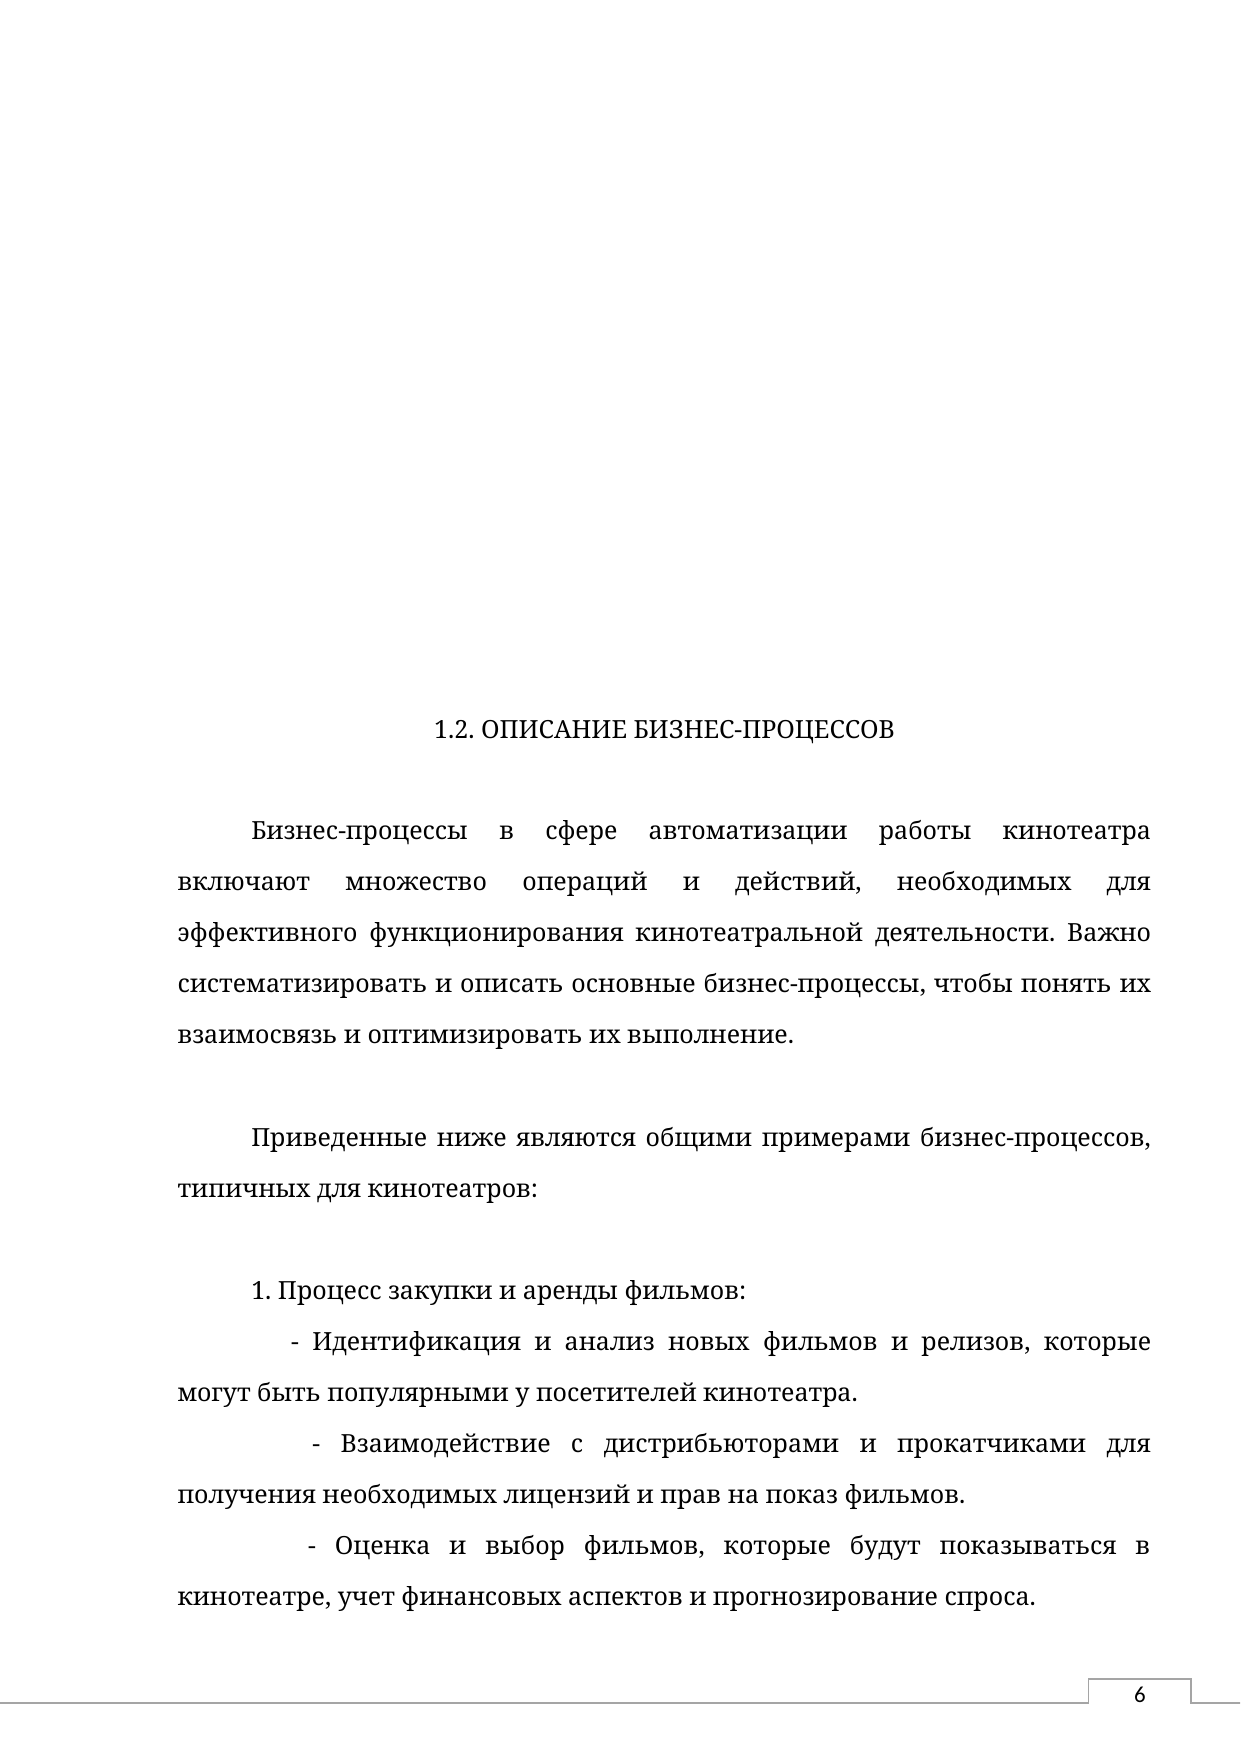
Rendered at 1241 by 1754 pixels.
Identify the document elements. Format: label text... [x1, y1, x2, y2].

text - Взаимодействие с дистрибьюторами и прокатчиками для получения необходимых лицензий и прав на показ фильмов. [177, 1425, 1152, 1511]
text 1. Процесс закупки и аренды фильмов: [177, 1272, 1152, 1306]
text - Оценка и выбор фильмов, которые будут показываться в кинотеатре, учет финансовых аспектов и прогнозирование спроса. [177, 1527, 1152, 1613]
text Бизнес-процессы в сфере автоматизации работы кинотеатра включают множество операций и действий, необходимых для эффективного функционирования кинотеатральной деятельности. Важно систематизировать и описать основные бизнес-процессы, чтобы понять их взаимосвязь и оптимизировать их выполнение. [177, 813, 1152, 1051]
text 1.2. ОПИСАНИЕ БИЗНЕС-ПРОЦЕССОВ [177, 709, 1152, 746]
text - Идентификация и анализ новых фильмов и релизов, которые могут быть популярными у посетителей кинотеатра. [177, 1323, 1152, 1408]
text Приведенные ниже являются общими примерами бизнес-процессов, типичных для кинотеатров: [177, 1119, 1152, 1204]
